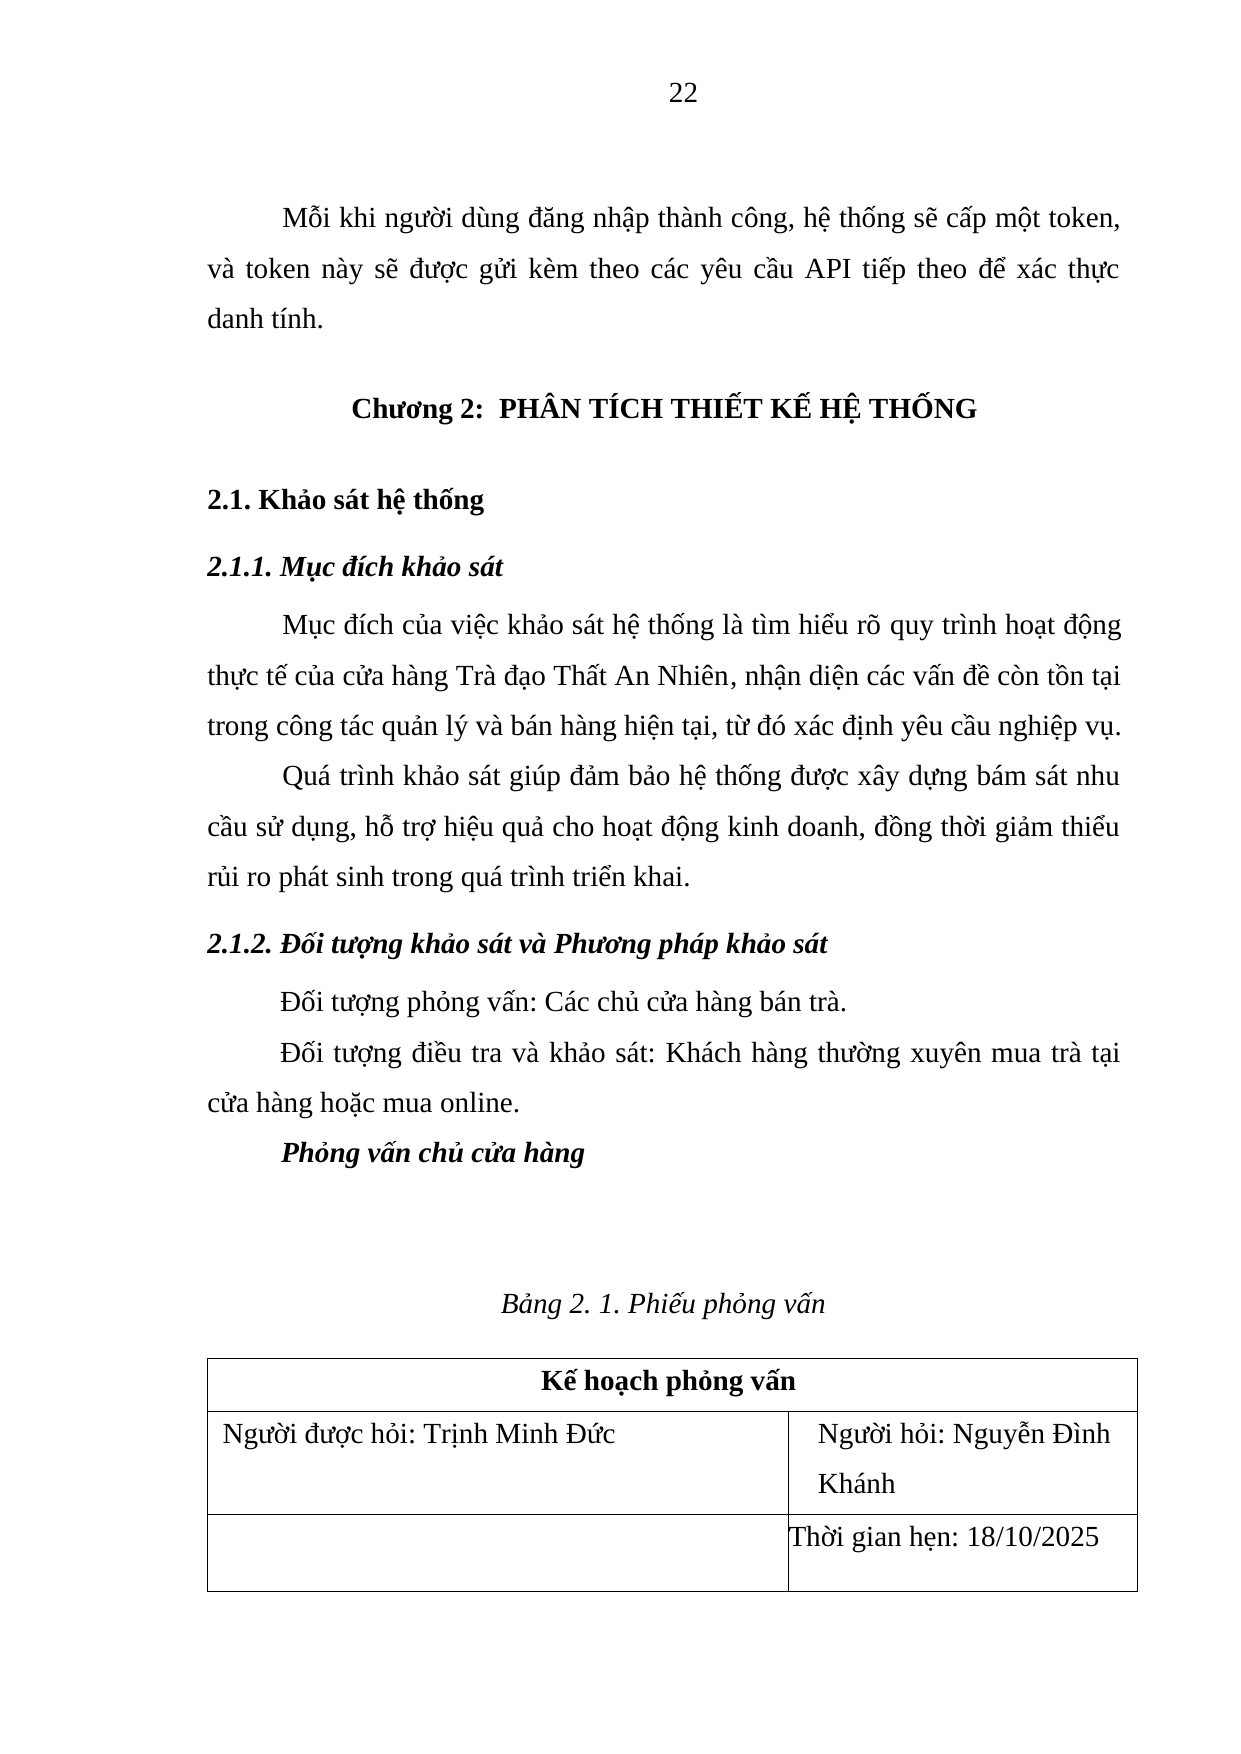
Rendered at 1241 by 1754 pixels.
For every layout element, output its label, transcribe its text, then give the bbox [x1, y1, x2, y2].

subtitle 2.1.1. Mục đích khảo sát [207, 549, 1122, 582]
table_cell Người hỏi: Nguyễn Đình Khánh [789, 1412, 1137, 1514]
text Đối tượng điều tra và khảo sát: Khách hàng thường xuyên mua trà tại cửa hàng hoặc mua online. [207, 1035, 1122, 1119]
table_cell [789, 1515, 1137, 1591]
subtitle 2.1.2. Đối tượng khảo sát và Phương pháp khảo sát [207, 926, 1122, 959]
list Mỗi khi người dùng đăng nhập thành công, hệ thống sẽ cấp một token, và token này sẽ được gửi kèm theo các yêu cầu API tiếp theo để xác thực danh tính. [207, 201, 1122, 335]
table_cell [208, 1515, 788, 1591]
subtitle Chương 2: PHÂN TÍCH THIẾT KẾ HỆ THỐNG [207, 391, 1122, 425]
text Bảng 2. 1. Phiếu phỏng vấn [207, 1286, 1122, 1320]
text Mục đích của việc khảo sát hệ thống là tìm hiểu rõ quy trình hoạt động thực tế của cửa hàng Trà đạo Thất An Nhiên, nhận diện các vấn đề còn tồn tại trong công tác quản lý và bán hàng hiện tại, từ đó xác định yêu cầu nghiệp vụ. Quá trình khảo sát giúp đảm bảo hệ thống được xây dựng bám sát nhu cầu sử dụng, hỗ trợ hiệu quả cho hoạt động kinh doanh, đồng thời giảm thiểu rủi ro phát sinh trong quá trình triển khai. [207, 607, 1122, 892]
text Phỏng vấn chủ cửa hàng [207, 1136, 1122, 1169]
subtitle 2.1. Khảo sát hệ thống [207, 482, 1122, 515]
text Đối tượng phỏng vấn: Các chủ cửa hàng bán trà. [207, 984, 1122, 1018]
table_cell Người được hỏi: Trịnh Minh Đức [208, 1412, 788, 1514]
table_header Kế hoạch phỏng vấn [208, 1359, 1137, 1411]
